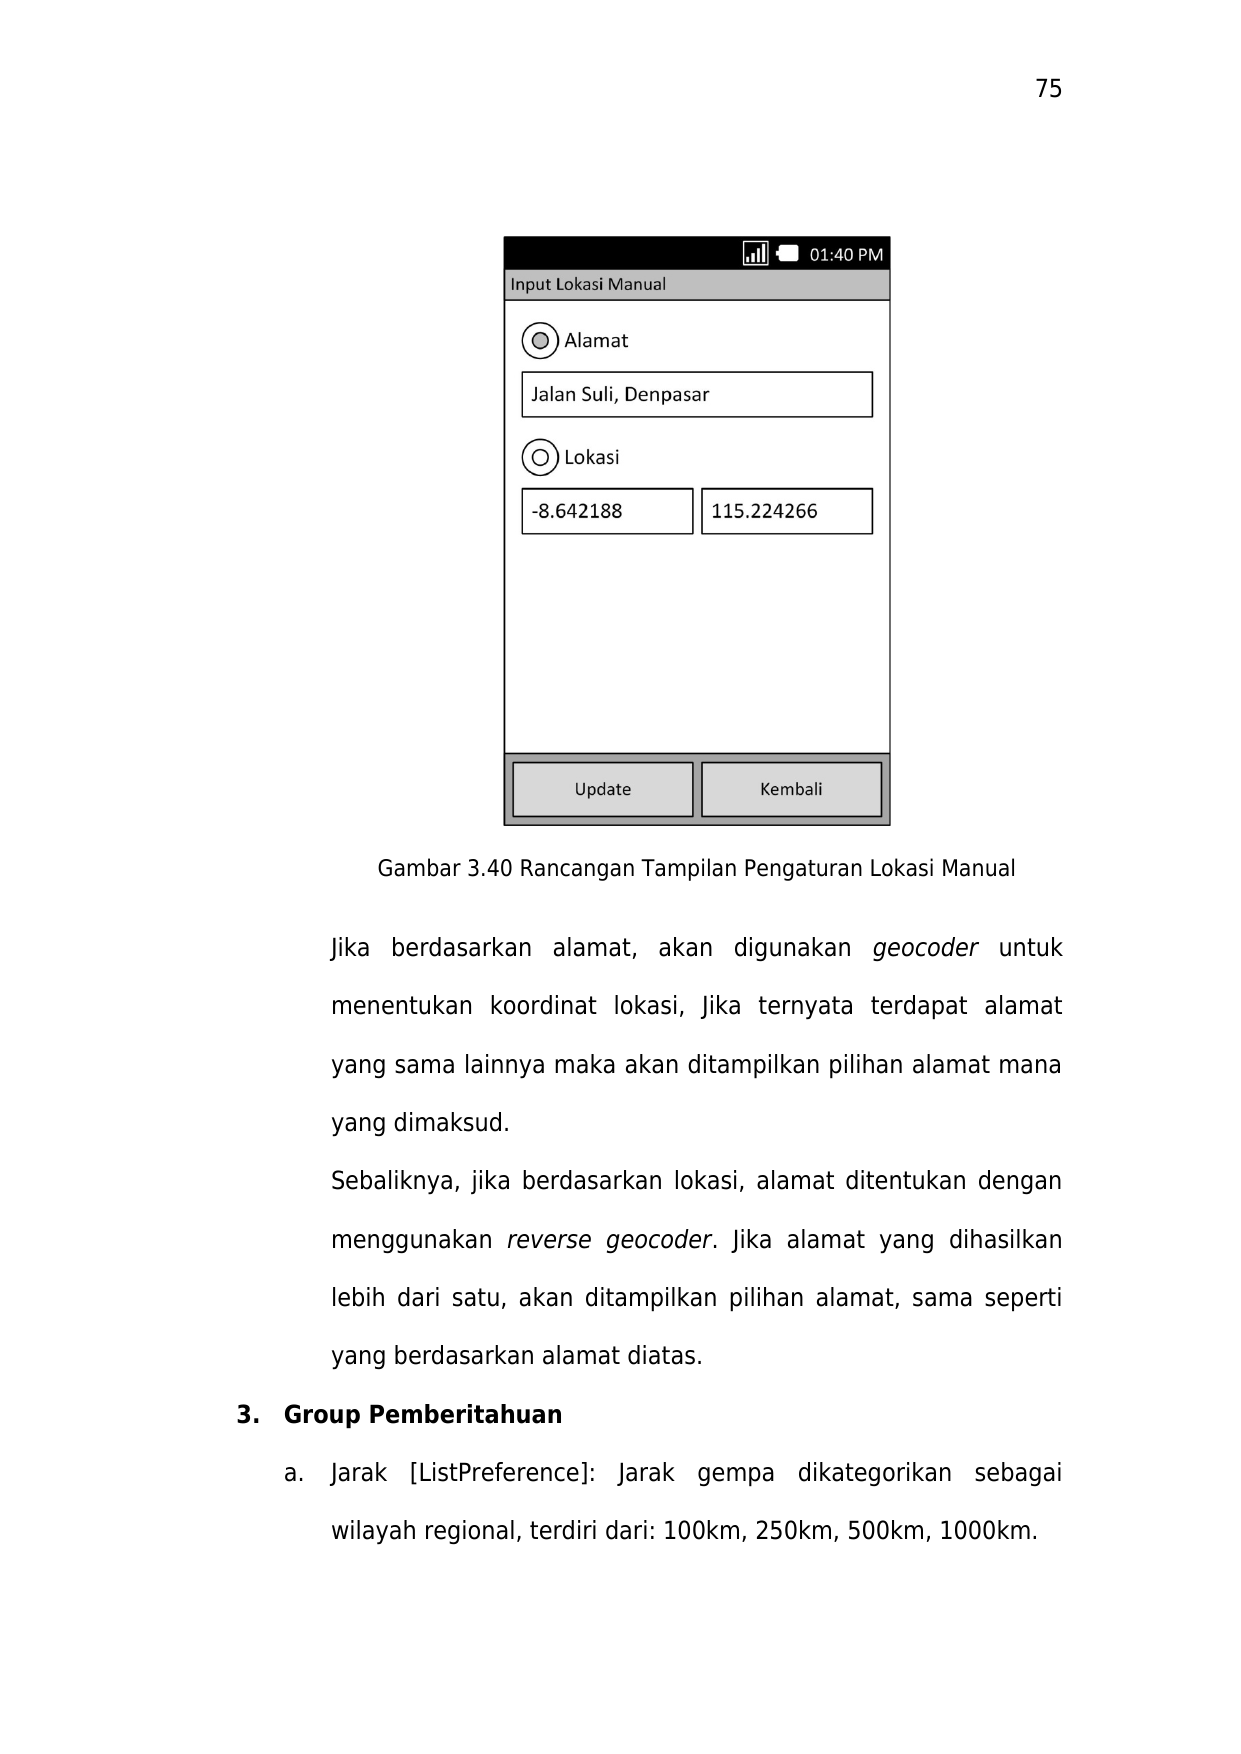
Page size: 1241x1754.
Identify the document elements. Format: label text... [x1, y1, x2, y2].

list Jarak [ListPreference]: Jarak gempa dikategorikan sebagai wilayah regional, terdiri dari: 100km, 250km, 500km, 1000km. [283, 1458, 1063, 1546]
picture [503, 236, 891, 826]
text Jika berdasarkan alamat, akan digunakan geocoder untuk menentukan koordinat lokasi, Jika ternyata terdapat alamat yang sama lainnya maka akan ditampilkan pilihan alamat mana yang dimaksud. [331, 933, 1063, 1137]
text Sebaliknya, jika berdasarkan lokasi, alamat ditentukan dengan menggunakan reverse geocoder. Jika alamat yang dihasilkan lebih dari satu, akan ditampilkan pilihan alamat, sama seperti yang berdasarkan alamat diatas. [331, 1166, 1063, 1371]
list Group Pemberitahuan [236, 1400, 1063, 1429]
